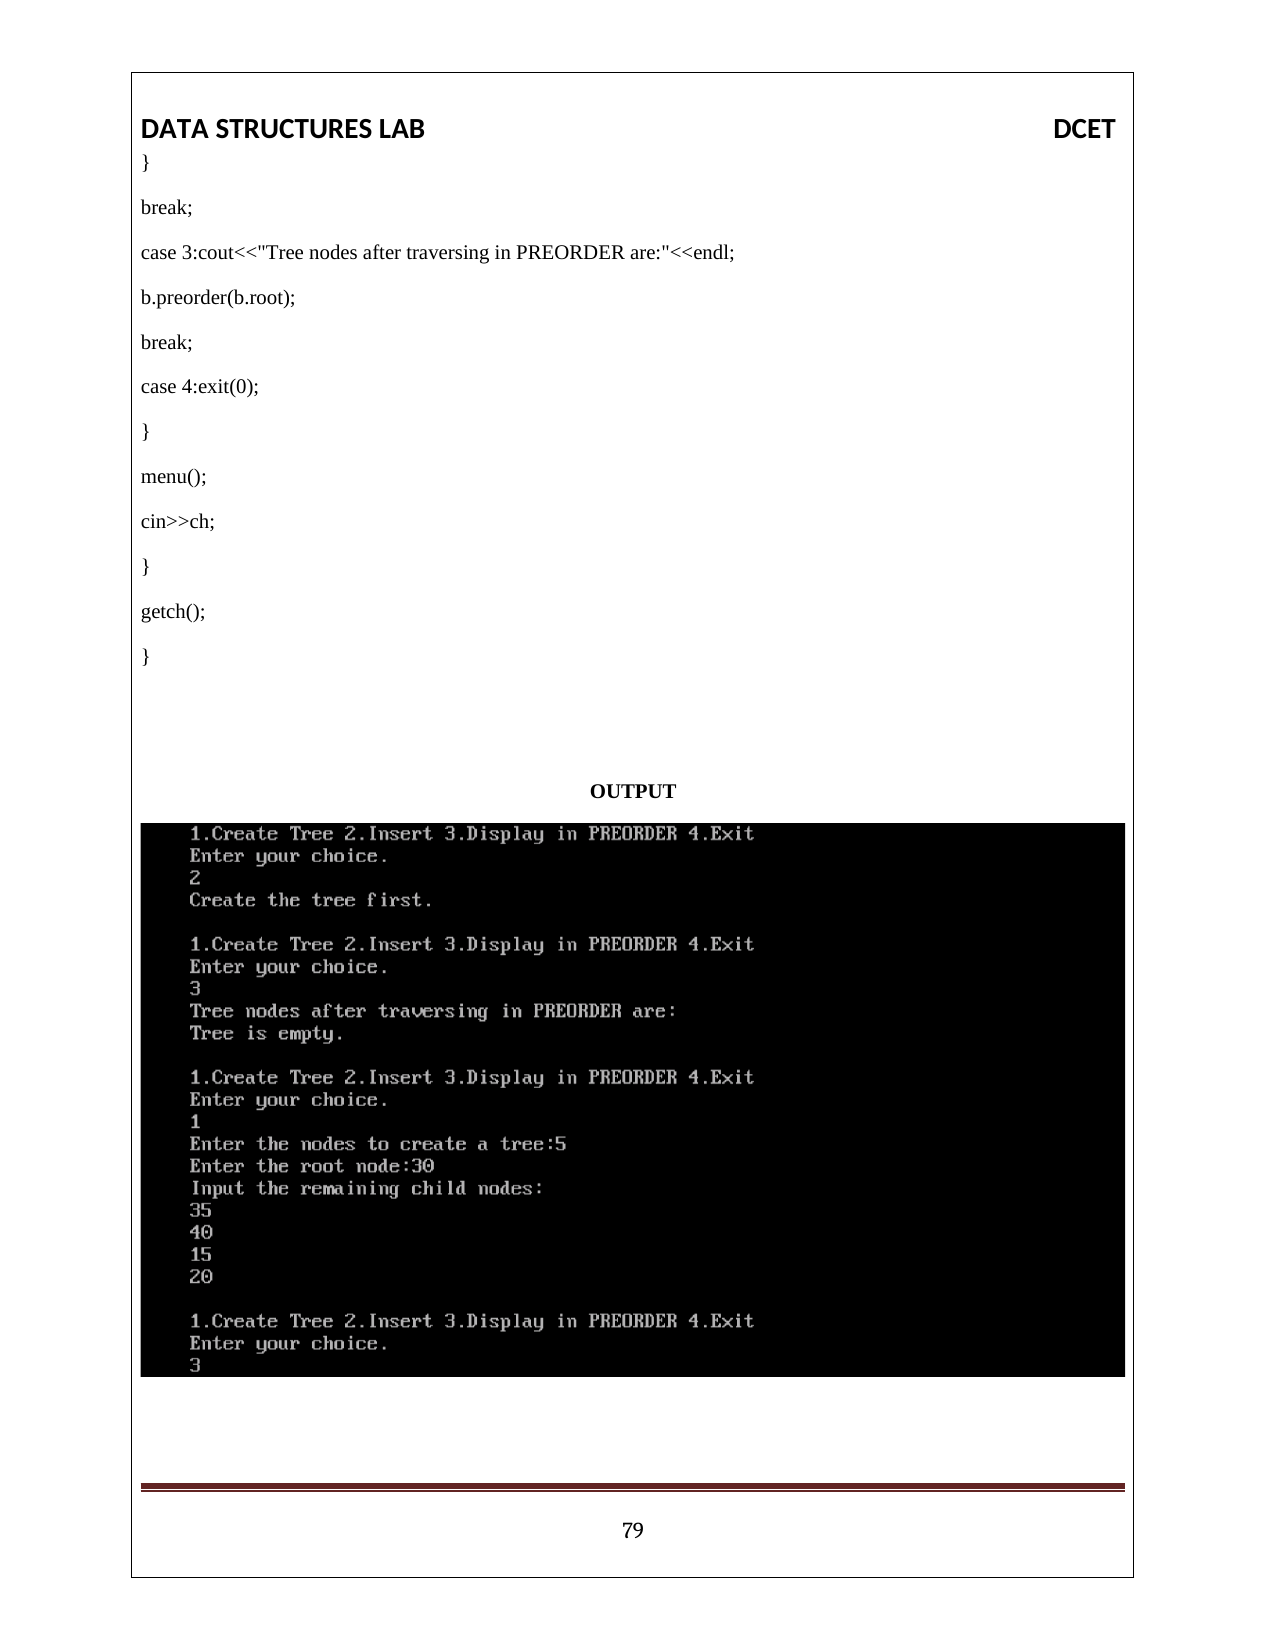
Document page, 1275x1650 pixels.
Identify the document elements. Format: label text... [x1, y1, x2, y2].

text } [141, 644, 1125, 668]
picture [140, 823, 1125, 1377]
text menu(); [141, 464, 1125, 488]
text case 3:cout<<"Tree nodes after traversing in PREORDER are:"<<endl; [141, 240, 1125, 264]
text } [141, 150, 1125, 174]
text } [141, 419, 1125, 443]
text cin>>ch; [141, 509, 1125, 533]
text break; [141, 195, 1125, 219]
text b.preorder(b.root); [141, 285, 1125, 309]
text break; [141, 329, 1125, 354]
text getch(); [141, 599, 1125, 623]
text OUTPUT [141, 778, 1125, 803]
text } [141, 554, 1125, 578]
text case 4:exit(0); [141, 374, 1125, 398]
